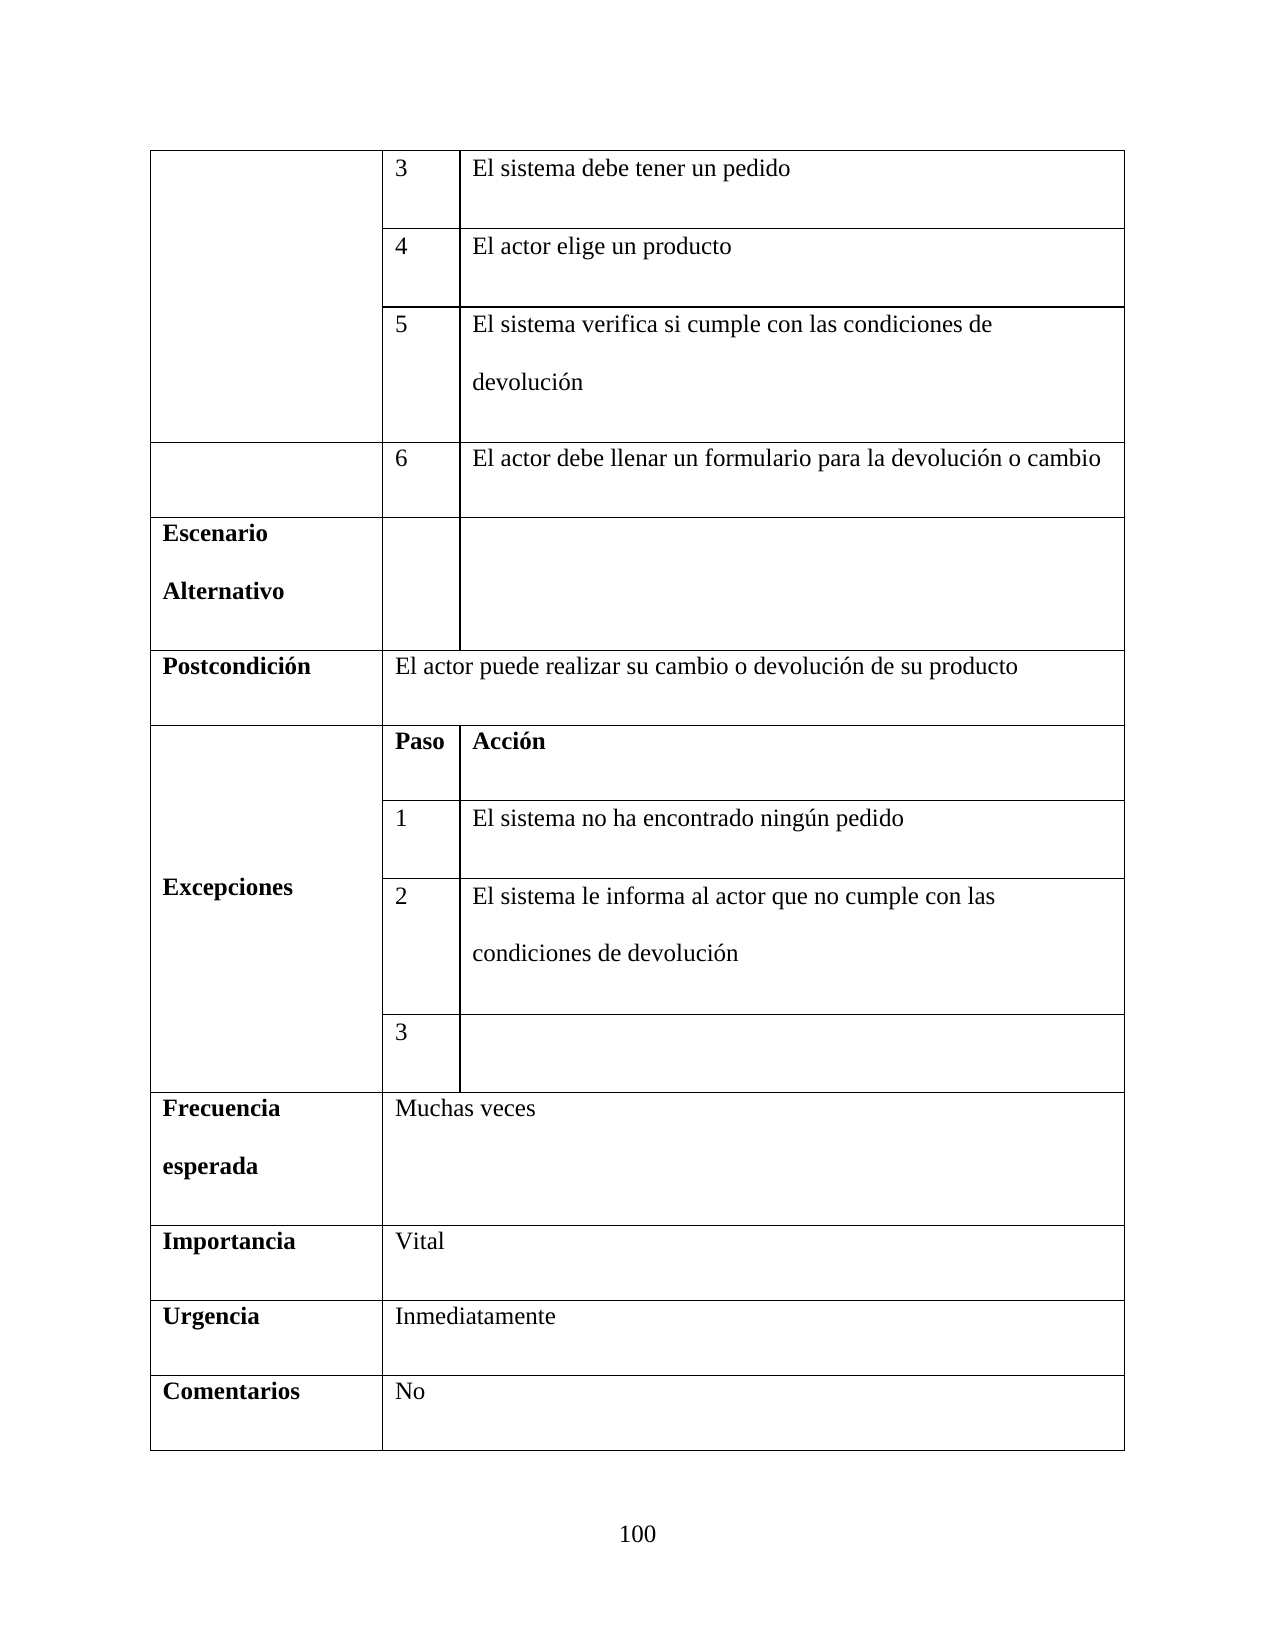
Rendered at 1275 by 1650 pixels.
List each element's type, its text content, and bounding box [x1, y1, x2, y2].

table_cell 1 [383, 801, 459, 878]
table_cell [383, 518, 459, 650]
table_cell Urgencia [151, 1301, 382, 1375]
table_cell El sistema verifica si cumple con las condiciones de devolución [461, 308, 1124, 442]
table_cell Excepciones [151, 726, 382, 1092]
table_cell El sistema debe tener un pedido [461, 151, 1124, 228]
table_cell Importancia [151, 1226, 382, 1300]
table_cell 3 [383, 1015, 459, 1092]
table_cell El sistema no ha encontrado ningún pedido [461, 801, 1124, 878]
table_cell Escenario Alternativo [151, 518, 382, 650]
table_cell 3 [383, 151, 459, 228]
table_cell Vital [383, 1226, 1124, 1300]
table_cell [151, 443, 382, 517]
table_cell Inmediatamente [383, 1301, 1124, 1375]
table_cell 2 [383, 879, 459, 1014]
table_cell El sistema le informa al actor que no cumple con las condiciones de devolución [461, 879, 1124, 1014]
table_cell Paso [383, 726, 459, 800]
table_cell 4 [383, 229, 459, 306]
table_cell [461, 518, 1124, 650]
table_cell 6 [383, 443, 459, 517]
table_cell Frecuencia esperada [151, 1093, 382, 1225]
table_cell El actor puede realizar su cambio o devolución de su producto [383, 651, 1124, 725]
table_cell Muchas veces [383, 1093, 1124, 1225]
table_cell [461, 1015, 1124, 1092]
table_cell El actor elige un producto [461, 229, 1124, 306]
table_cell Postcondición [151, 651, 382, 725]
table_cell El actor debe llenar un formulario para la devolución o cambio [461, 443, 1124, 517]
table_cell No [383, 1376, 1124, 1450]
table_cell Acción [461, 726, 1124, 800]
table_cell 5 [383, 308, 459, 442]
table_cell Comentarios [151, 1376, 382, 1450]
